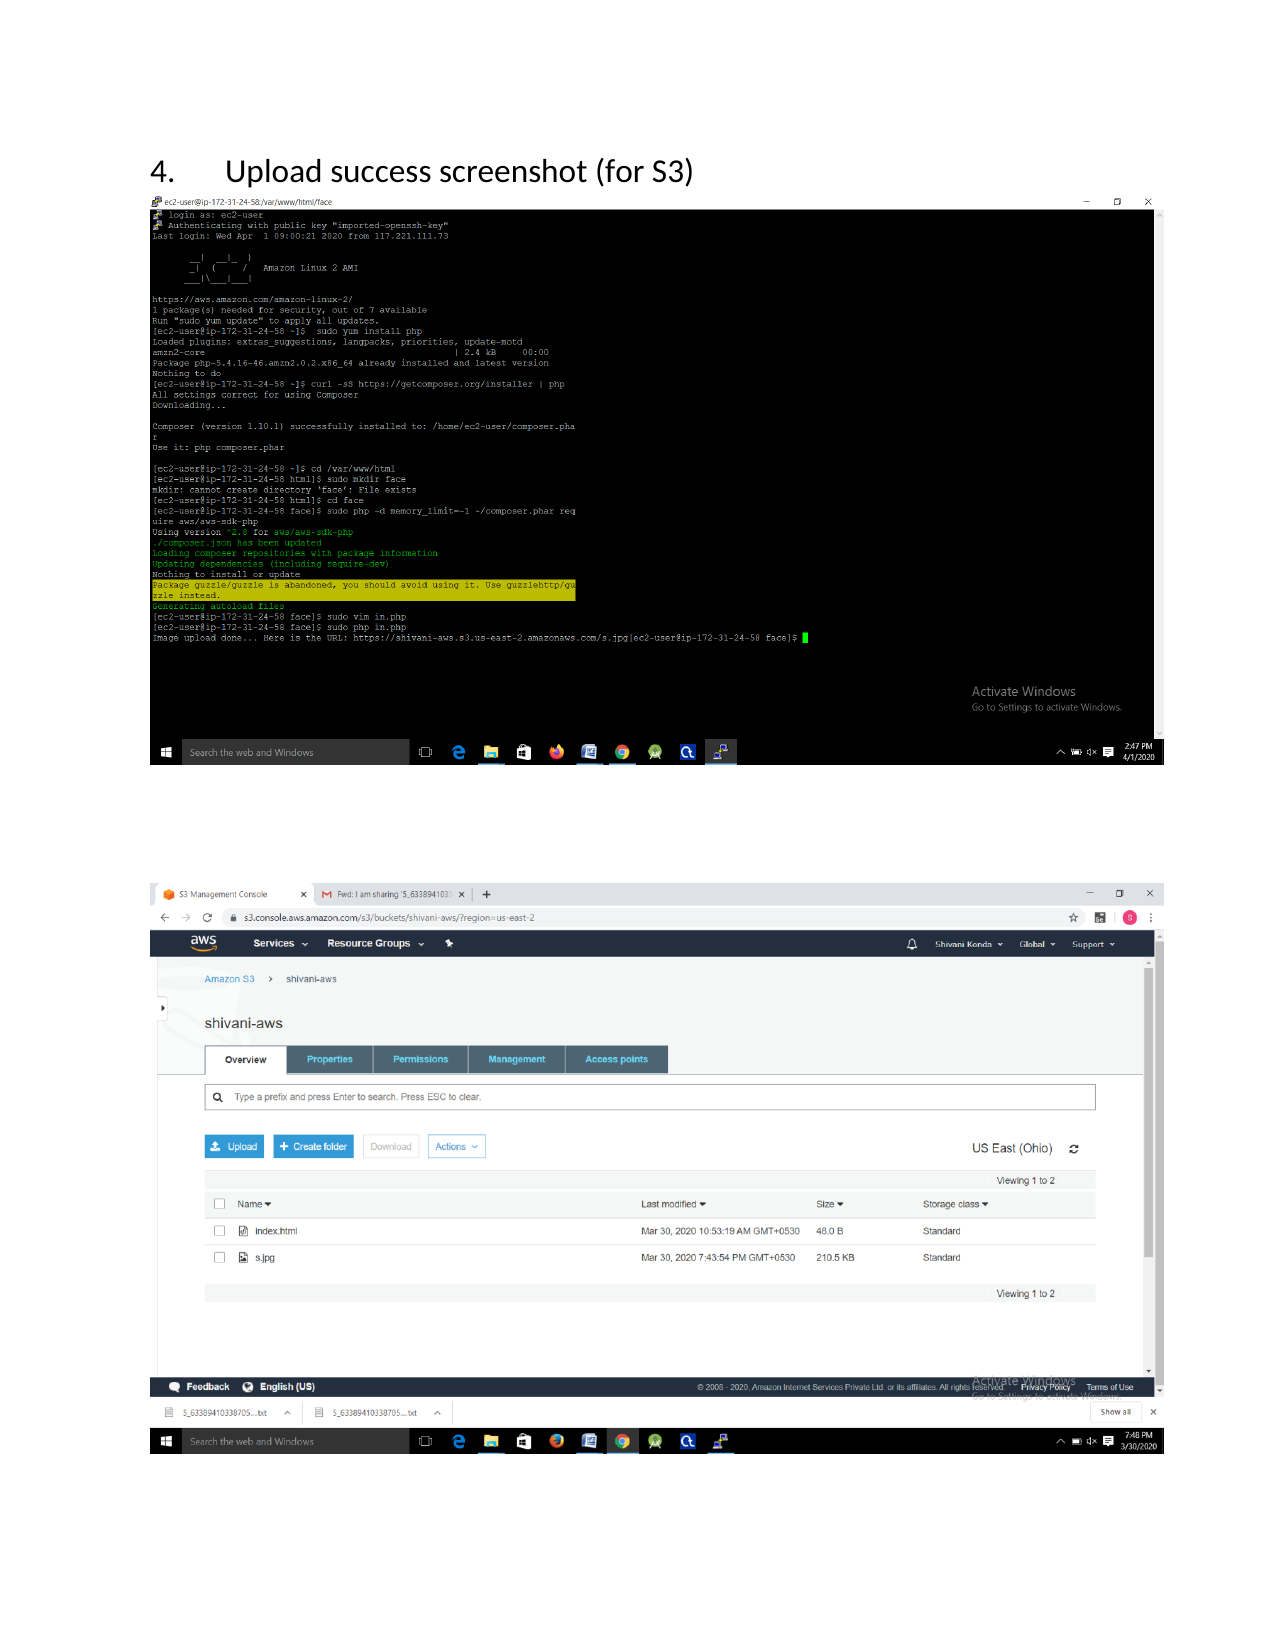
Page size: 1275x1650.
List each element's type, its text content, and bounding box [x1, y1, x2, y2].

list Upload success screenshot (for S3) [150, 150, 1125, 195]
picture [150, 883, 1164, 1454]
picture [150, 195, 1164, 765]
